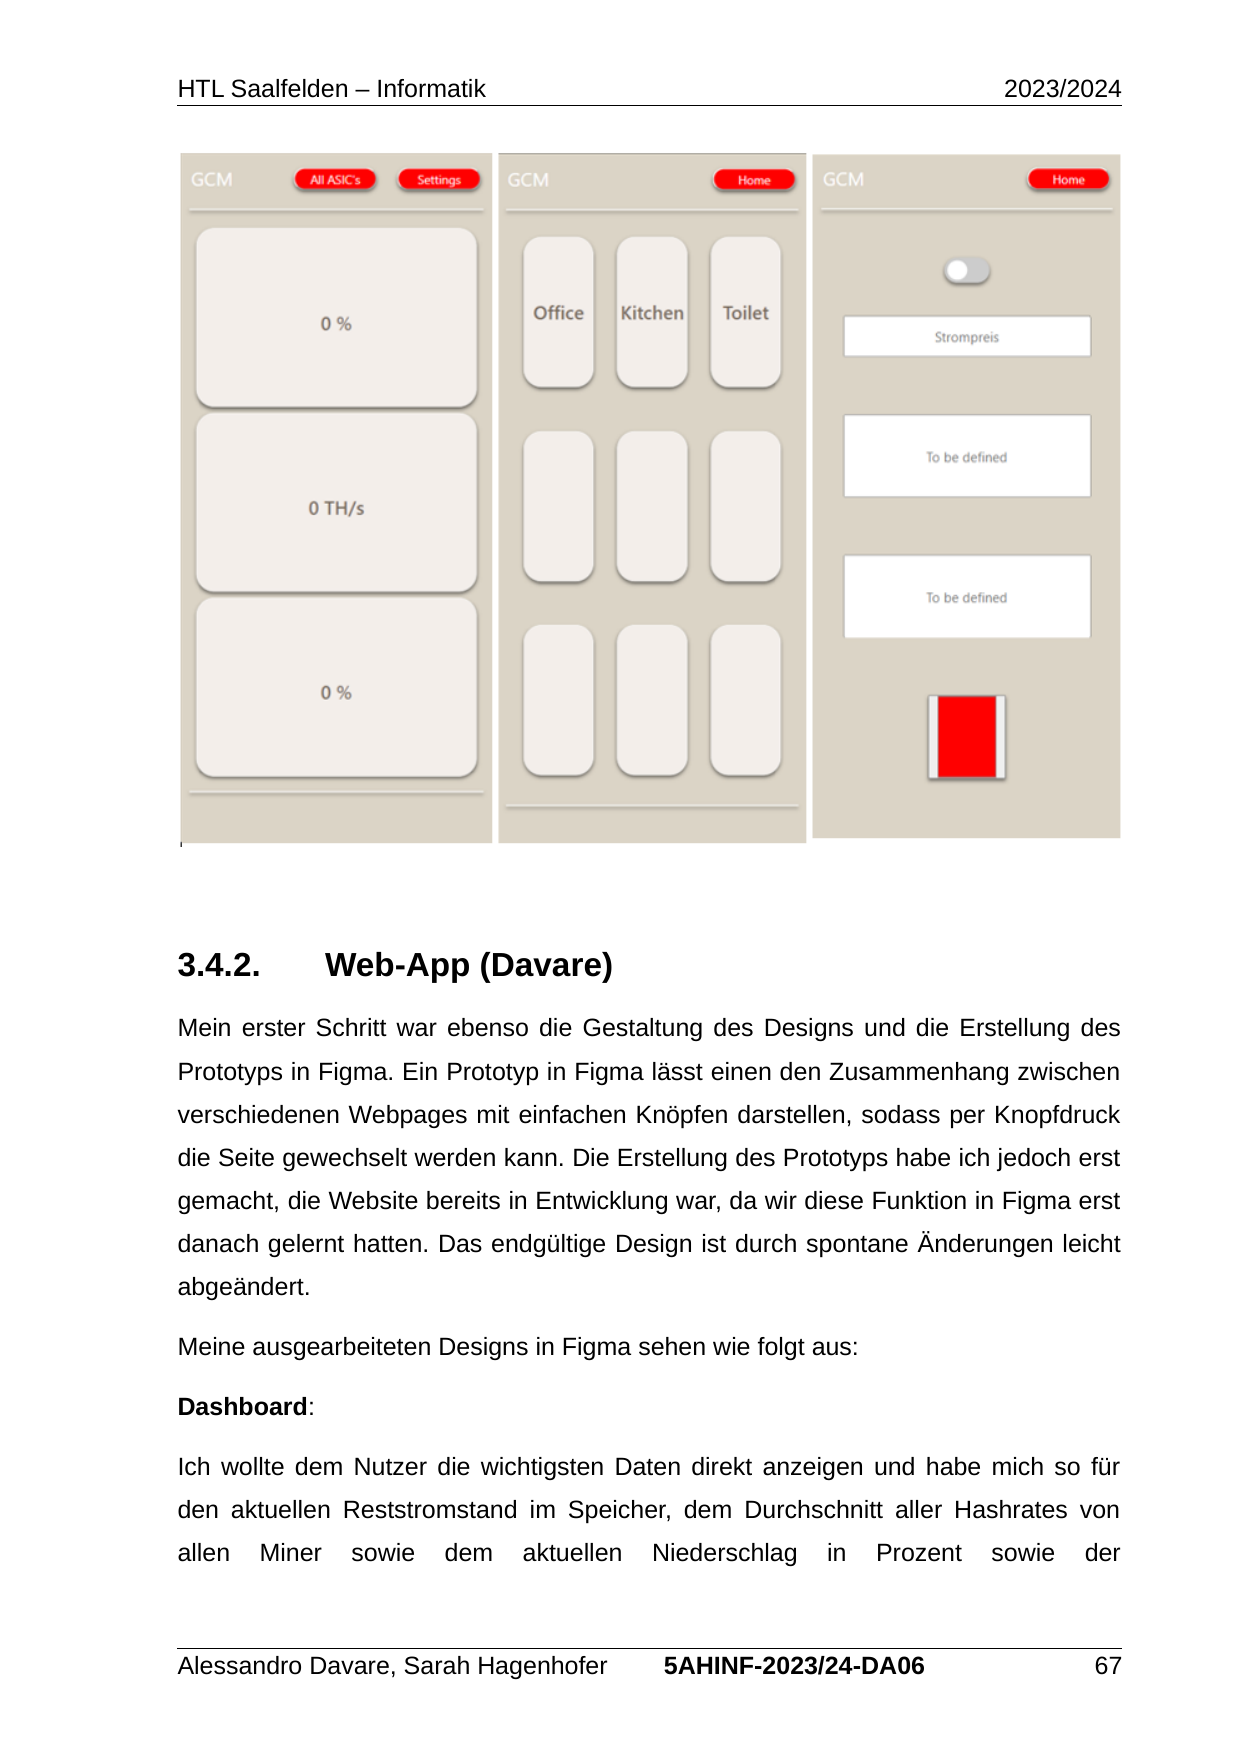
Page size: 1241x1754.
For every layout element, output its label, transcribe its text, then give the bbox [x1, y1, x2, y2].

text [177, 1451, 1122, 1566]
text Mein erster Schritt war ebenso die Gestaltung des Designs und die Erstellung des Prototyps in Figma. Ein Prototyp in Figma lässt einen den Zusammenhang zwischen verschiedenen Webpages mit einfachen Knöpfen darstellen, sodass per Knopfdruck die Seite gewechselt werden kann. Die Erstellung des Prototyps habe ich jedoch erst gemacht, die Website bereits in Entwicklung war, da wir diese Funktion in Figma erst danach gelernt hatten. Das endgültige Design ist durch spontane Änderungen leicht abgeändert. [177, 1013, 1122, 1301]
picture [177, 147, 1123, 847]
subtitle Web-App (Davare) [177, 945, 1122, 984]
text Dashboard: [177, 1392, 1122, 1420]
text Meine ausgearbeiteten Designs in Figma sehen wie folgt aus: [177, 1332, 1122, 1361]
